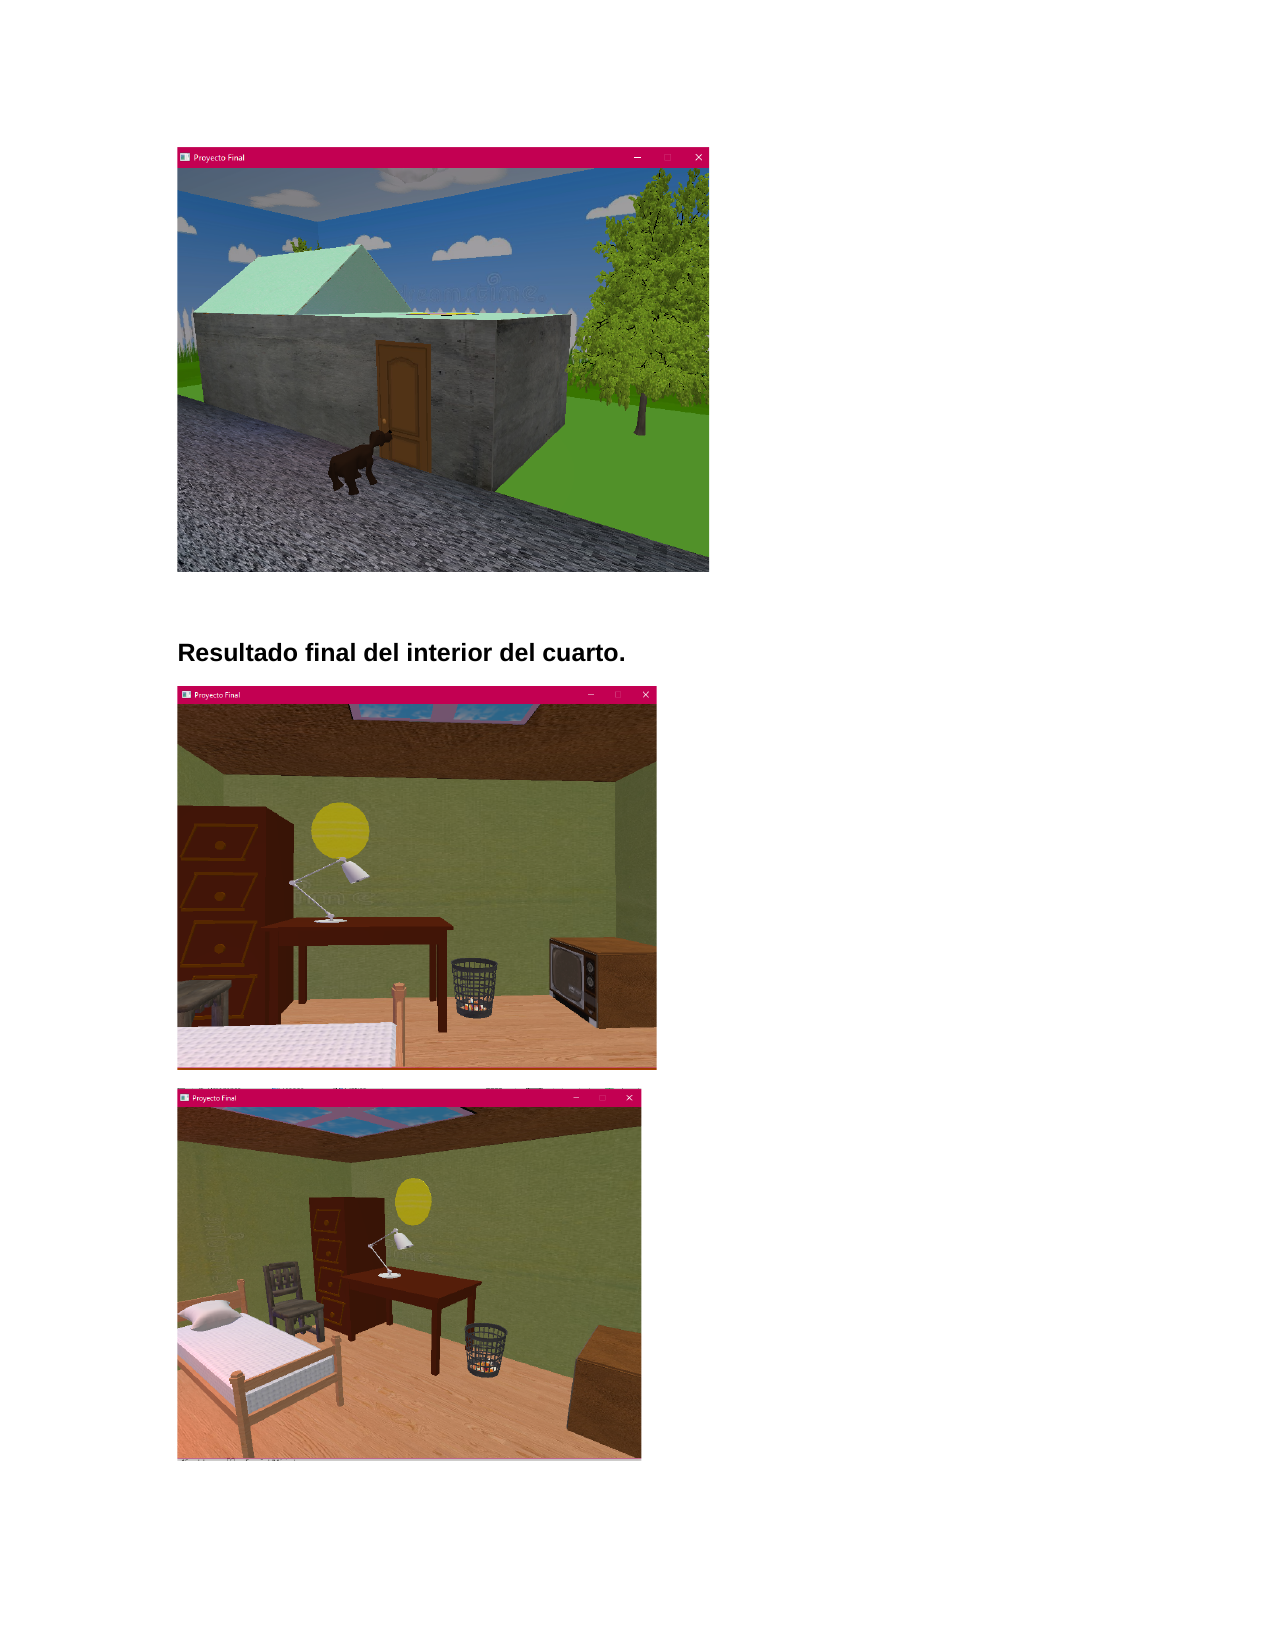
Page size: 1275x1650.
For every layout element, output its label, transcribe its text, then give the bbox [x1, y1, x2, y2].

picture [177, 1088, 642, 1461]
picture [177, 147, 710, 572]
picture [177, 686, 657, 1070]
text Resultado final del interior del cuarto. [177, 638, 1098, 667]
